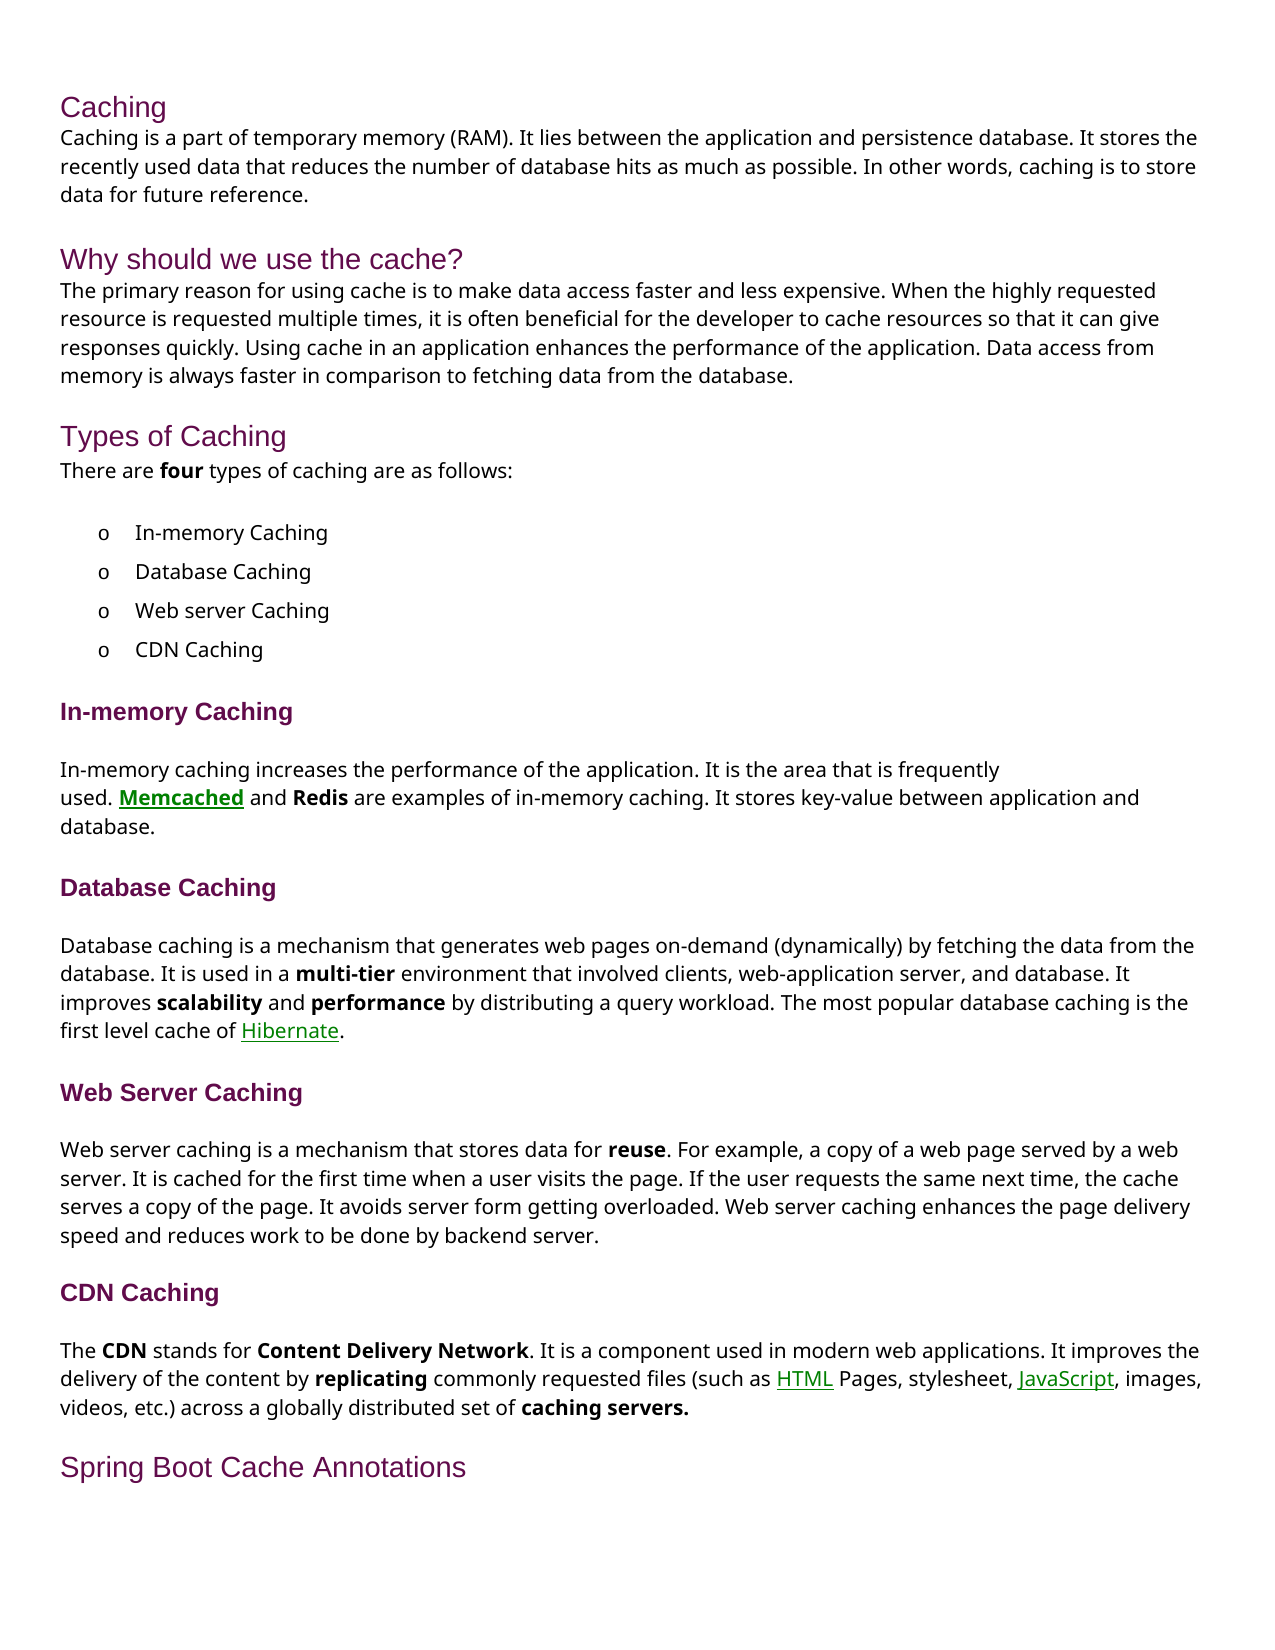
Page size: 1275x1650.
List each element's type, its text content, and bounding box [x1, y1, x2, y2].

subtitle Database Caching [60, 869, 1215, 902]
subtitle In-memory Caching [60, 693, 1215, 726]
text Caching Caching is a part of temporary memory (RAM). It lies between the application and persistence database. It stores the recently used data that reduces the number of database hits as much as possible. In other words, caching is to store data for future reference. [60, 90, 1215, 209]
subtitle Web Server Caching [60, 1074, 1215, 1106]
text In-memory caching increases the performance of the application. It is the area that is frequently used. Memcached and Redis are examples of in-memory caching. It stores key-value between application and database. [60, 755, 1215, 840]
subtitle Types of Caching There are four types of caching are as follows: [60, 419, 1215, 485]
text Why should we use the cache? The primary reason for using cache is to make data access faster and less expensive. When the highly requested resource is requested multiple times, it is often beneficial for the developer to cache resources so that it can give responses quickly. Using cache in an application enhances the performance of the application. Data access from memory is always faster in comparison to fetching data from the database. [60, 242, 1215, 390]
list Database Caching [97, 553, 1215, 586]
subtitle Spring Boot Cache Annotations [60, 1451, 1215, 1484]
list Web server Caching [97, 592, 1215, 625]
list CDN Caching [97, 631, 1215, 664]
text Database caching is a mechanism that generates web pages on-demand (dynamically) by fetching the data from the database. It is used in a multi-tier environment that involved clients, web-application server, and database. It improves scalability and performance by distributing a query workload. The most popular database caching is the first level cache of Hibernate. [60, 931, 1215, 1045]
text The CDN stands for Content Delivery Network. It is a component used in modern web applications. It improves the delivery of the content by replicating commonly requested files (such as HTML Pages, stylesheet, JavaScript, images, videos, etc.) across a globally distributed set of caching servers. [60, 1336, 1215, 1421]
text Web server caching is a mechanism that stores data for reuse. For example, a copy of a web page served by a web server. It is cached for the first time when a user visits the page. If the user requests the same next time, the cache serves a copy of the page. It avoids server form getting overloaded. Web server caching enhances the page delivery speed and reduces work to be done by backend server. CDN Caching [60, 1136, 1215, 1307]
list In-memory Caching [97, 514, 1215, 547]
